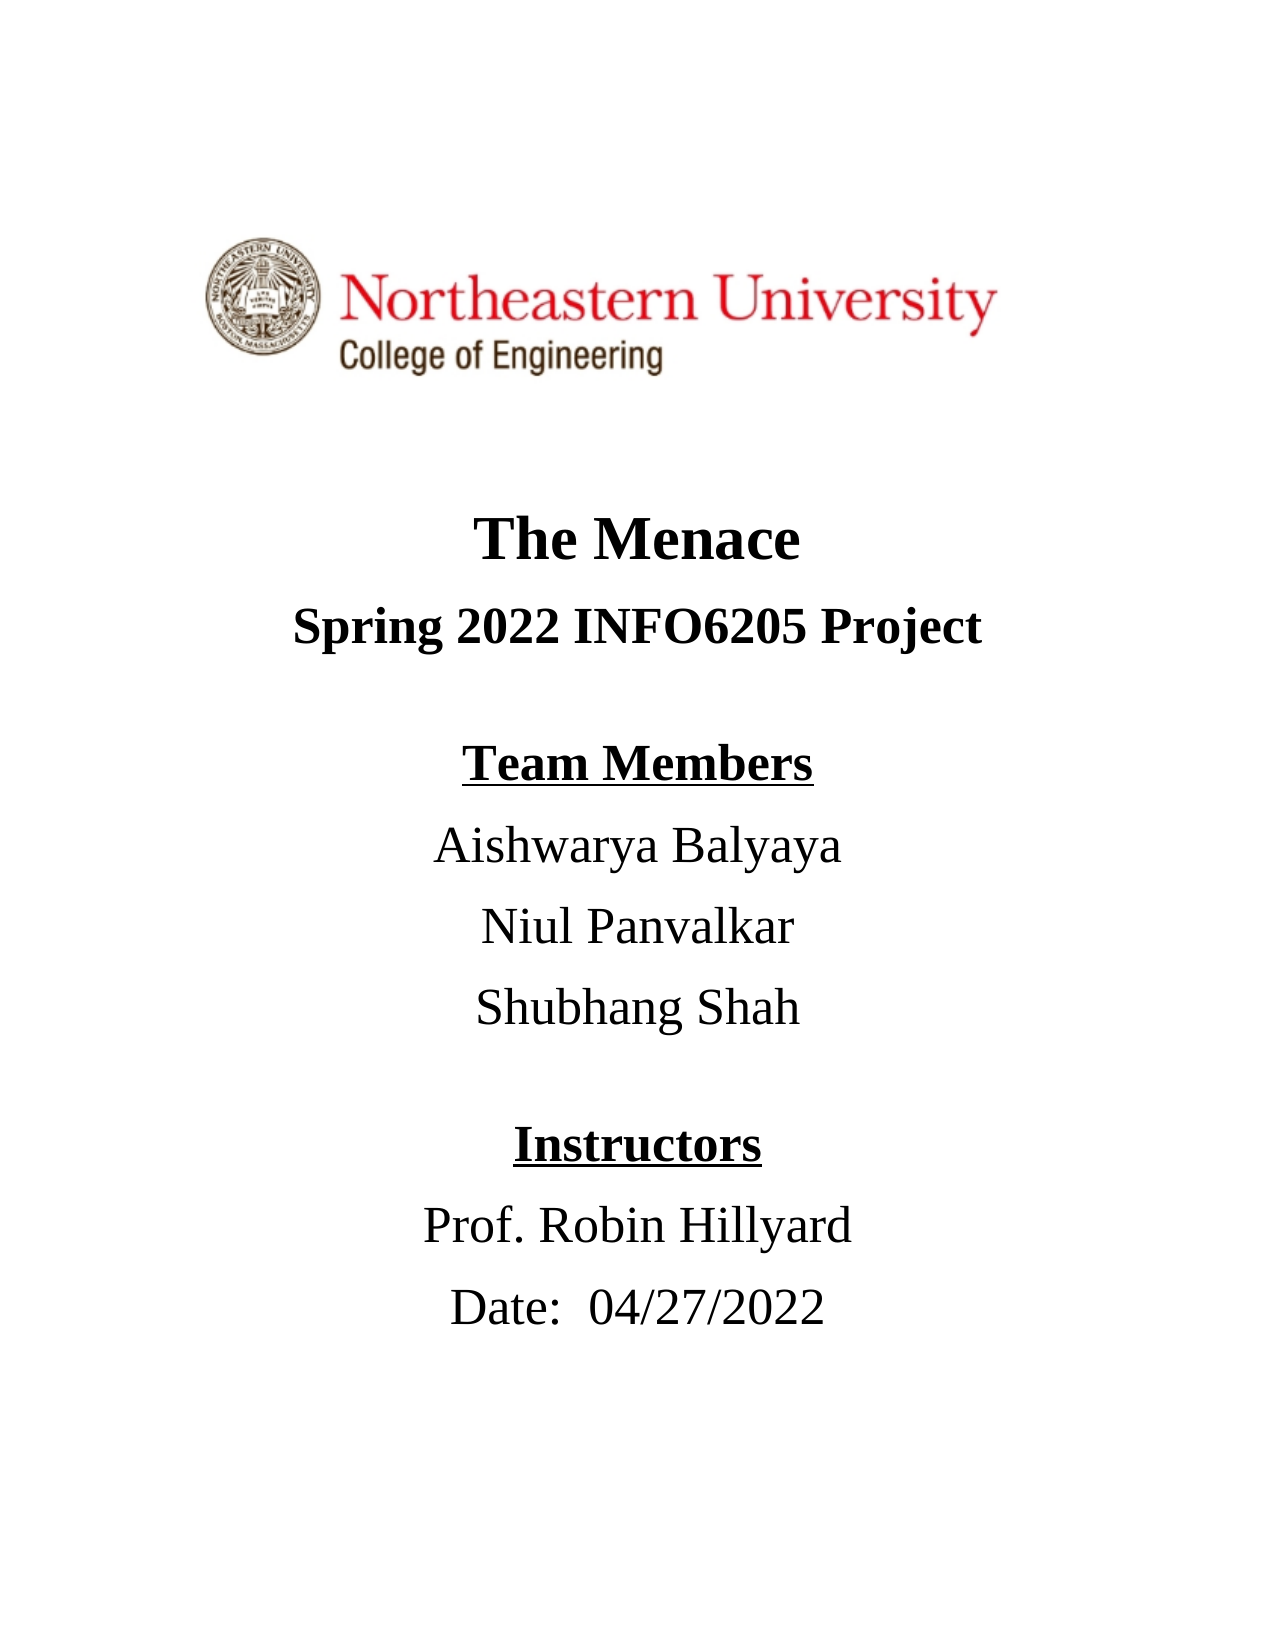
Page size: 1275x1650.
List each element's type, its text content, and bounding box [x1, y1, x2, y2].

text Prof. Robin Hillyard [150, 1194, 1125, 1254]
text Team Members [150, 732, 1125, 792]
text The Menace [150, 501, 1125, 573]
text Niul Panvalkar [150, 895, 1125, 954]
text Instructors [150, 1113, 1125, 1173]
text Date: 04/27/2022 [150, 1276, 1125, 1335]
picture [150, 150, 1125, 482]
text Shubhang Shah [150, 976, 1125, 1036]
text Aishwarya Balyaya [150, 813, 1125, 873]
text Spring 2022 INFO6205 Project [150, 595, 1125, 655]
